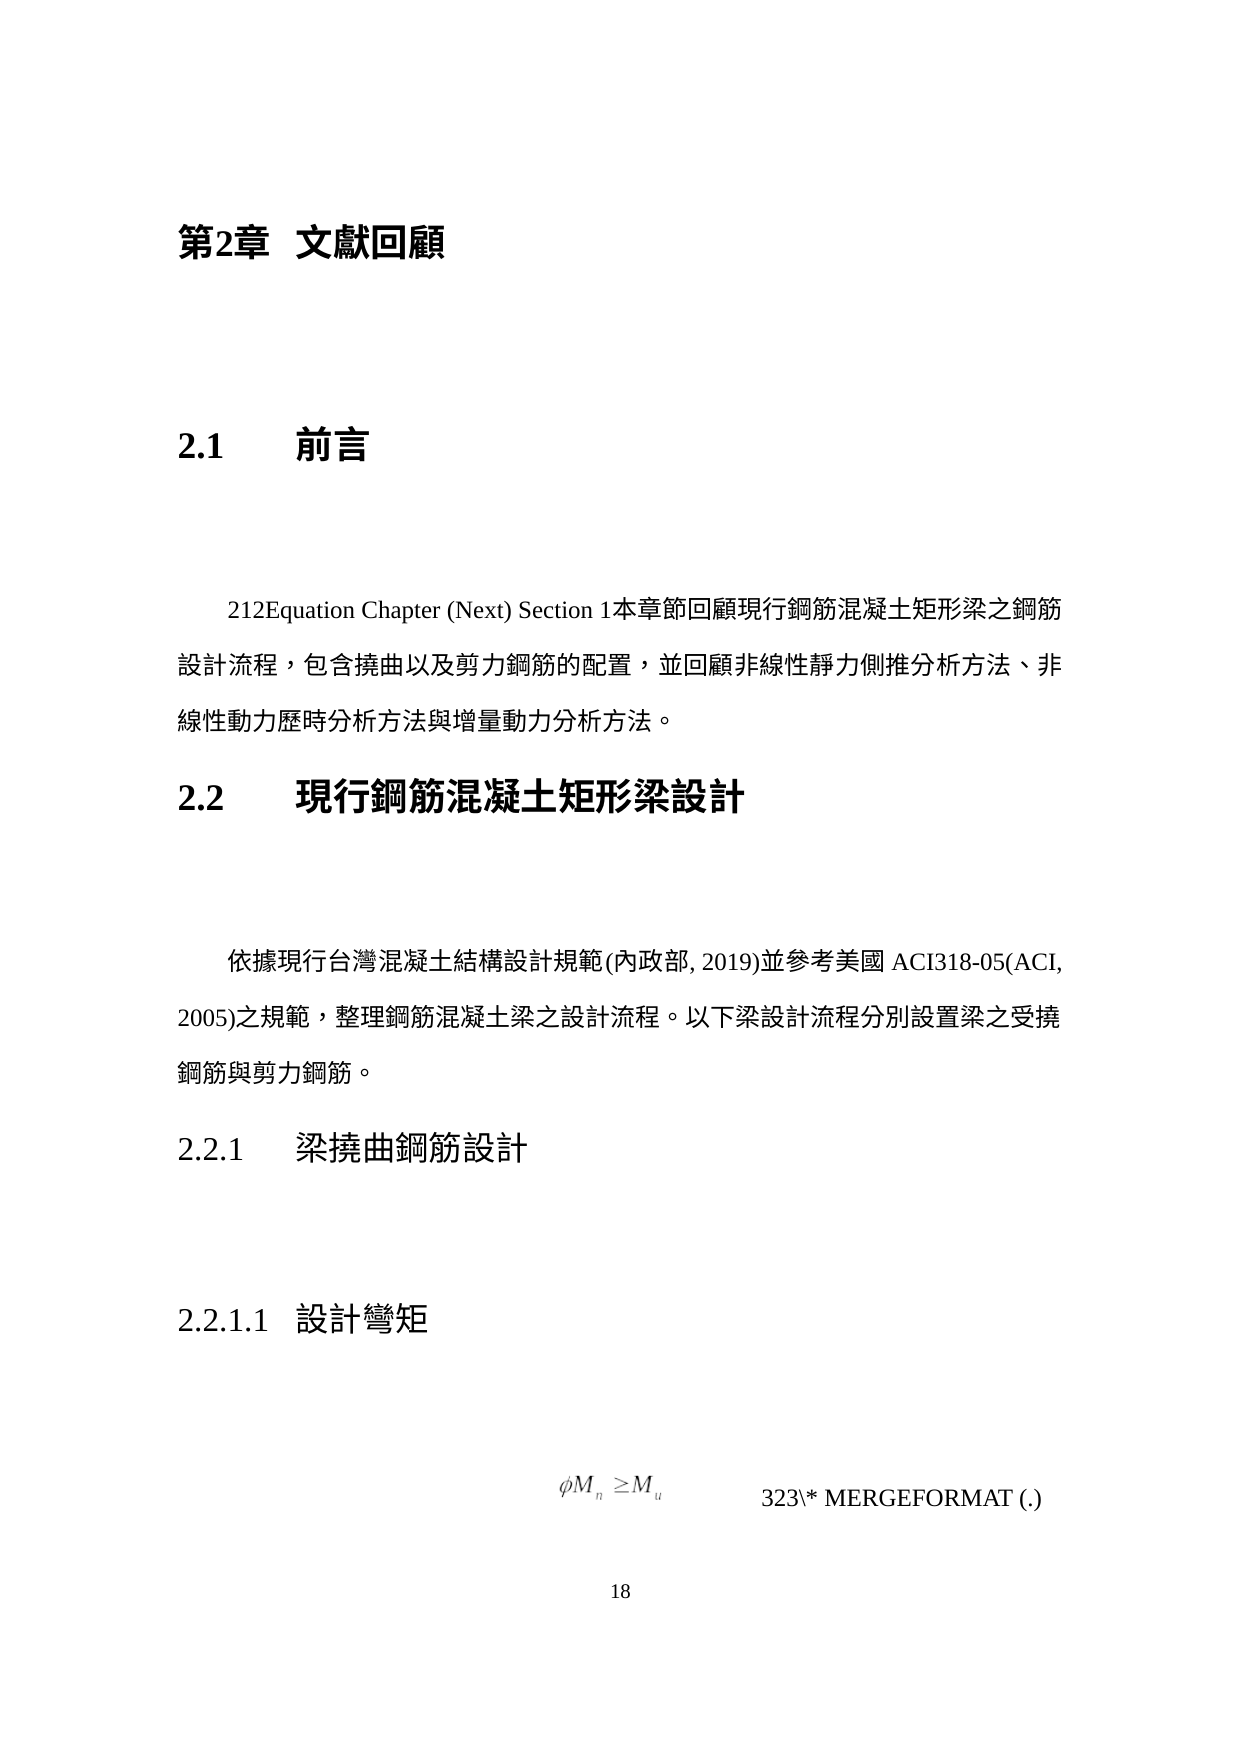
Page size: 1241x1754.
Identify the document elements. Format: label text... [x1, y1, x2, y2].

subtitle 文獻回顧 [177, 203, 1063, 278]
subtitle 梁撓曲鋼筋設計 [177, 1108, 1063, 1183]
subtitle 現行鋼筋混凝土矩形梁設計 [177, 757, 1063, 832]
text 依據現行台灣混凝土結構設計規範(內政部, 2019)並參考美國ACI318-05(ACI, 2005)之規範，整理鋼筋混凝土梁之設計流程。以下梁設計流程分別設置梁之受撓鋼筋與剪力鋼筋。 [177, 940, 1063, 1090]
subtitle 設計彎矩 [177, 1280, 1063, 1355]
text 本章節回顧現行鋼筋混凝土矩形梁之鋼筋設計流程，包含撓曲以及剪力鋼筋的配置，並回顧非線性靜力側推分析方法、非線性動力歷時分析方法與增量動力分析方法。 [177, 589, 1063, 739]
subtitle 前言 [177, 405, 1063, 480]
